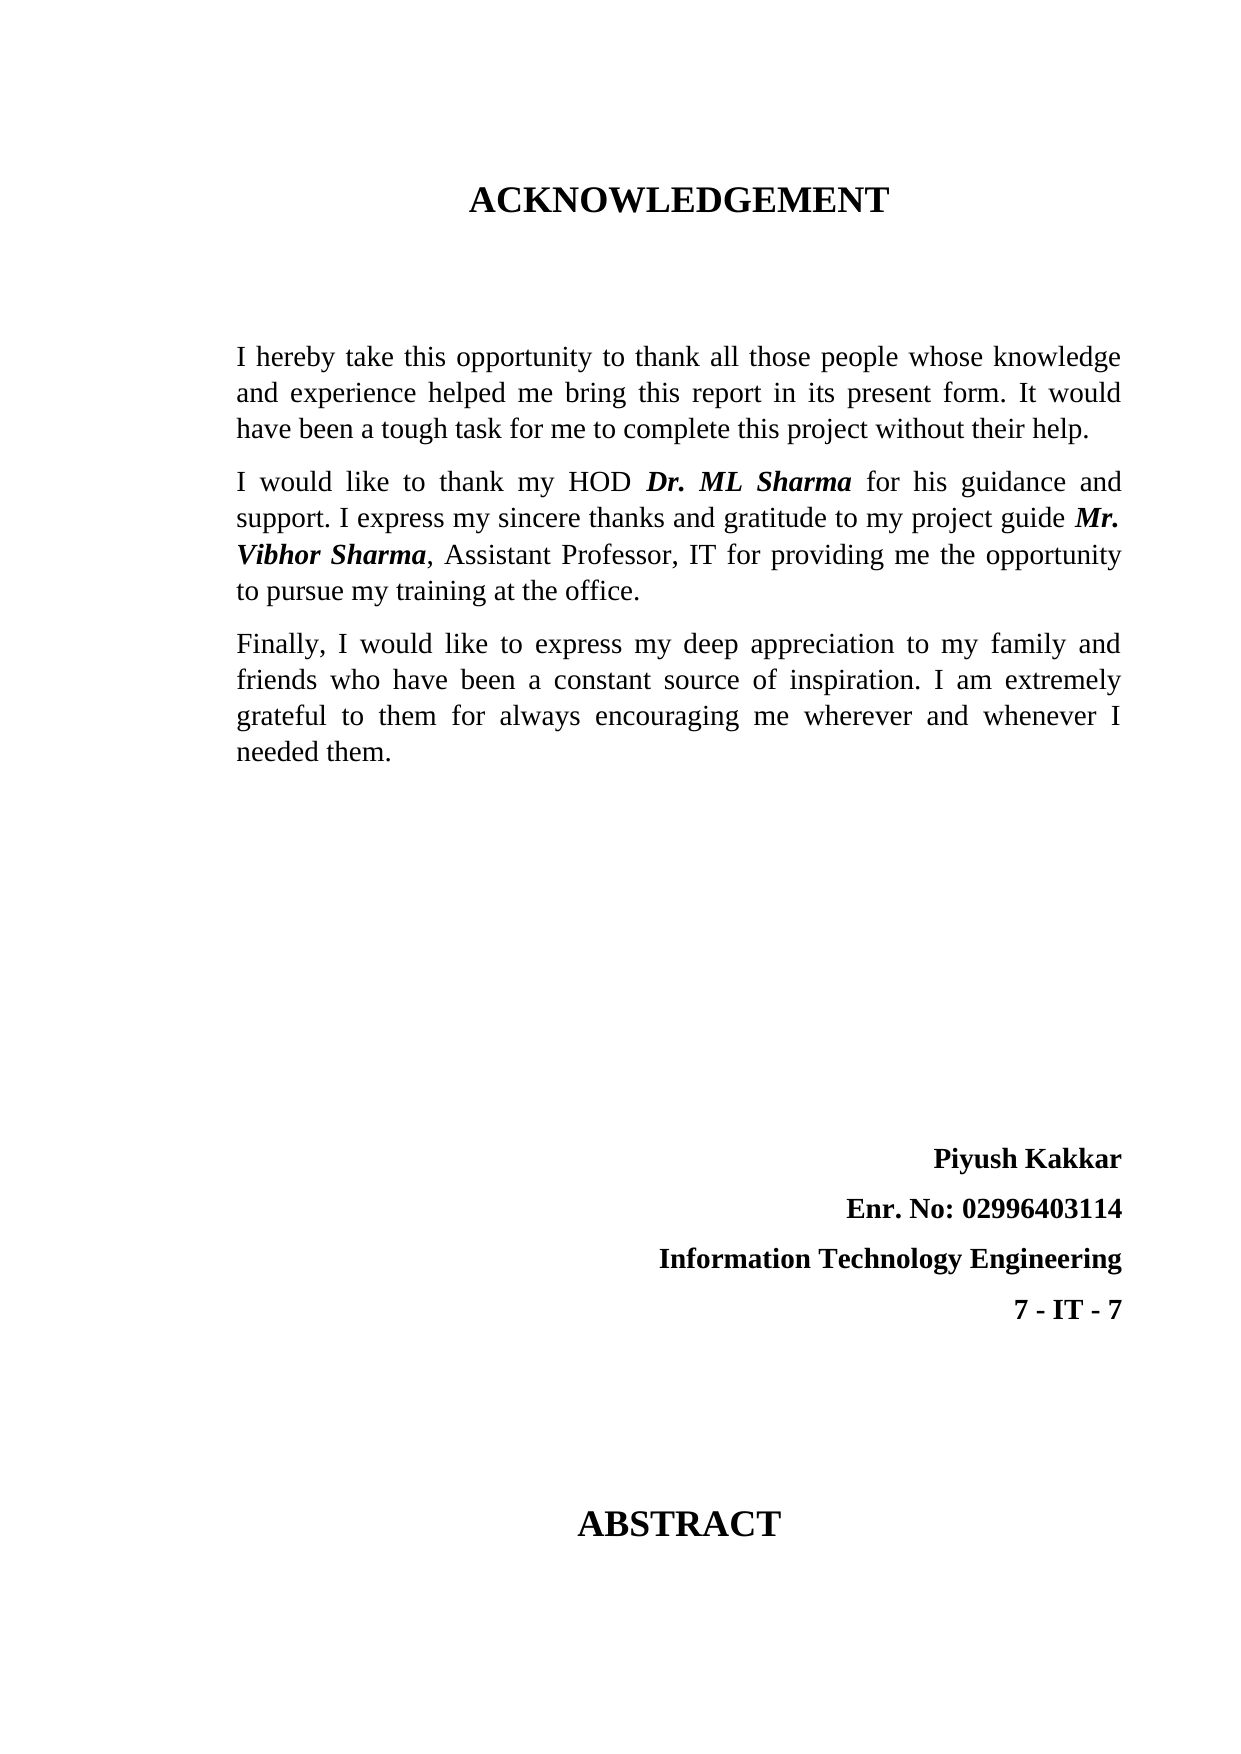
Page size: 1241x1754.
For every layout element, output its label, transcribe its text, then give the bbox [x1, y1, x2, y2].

text 7 - IT - 7 [236, 1292, 1122, 1326]
subtitle ABSTRACT [236, 1501, 1122, 1544]
text I would like to thank my HOD Dr. ML Sharma for his guidance and support. I express my sincere thanks and gratitude to my project guide Mr. Vibhor Sharma, Assistant Professor, IT for providing me the opportunity to pursue my training at the office. [236, 464, 1122, 606]
text I hereby take this opportunity to thank all those people whose knowledge and experience helped me bring this report in its present form. It would have been a tough task for me to complete this project without their help. [236, 339, 1122, 445]
text Finally, I would like to express my deep appreciation to my family and friends who have been a constant source of inspiration. I am extremely grateful to them for always encouraging me wherever and whenever I needed them. [236, 626, 1122, 768]
text Enr. No: 02996403114 [236, 1191, 1122, 1225]
text Piyush Kakkar [236, 1141, 1122, 1174]
subtitle ACKNOWLEDGEMENT [236, 177, 1122, 220]
text Information Technology Engineering [236, 1242, 1122, 1275]
